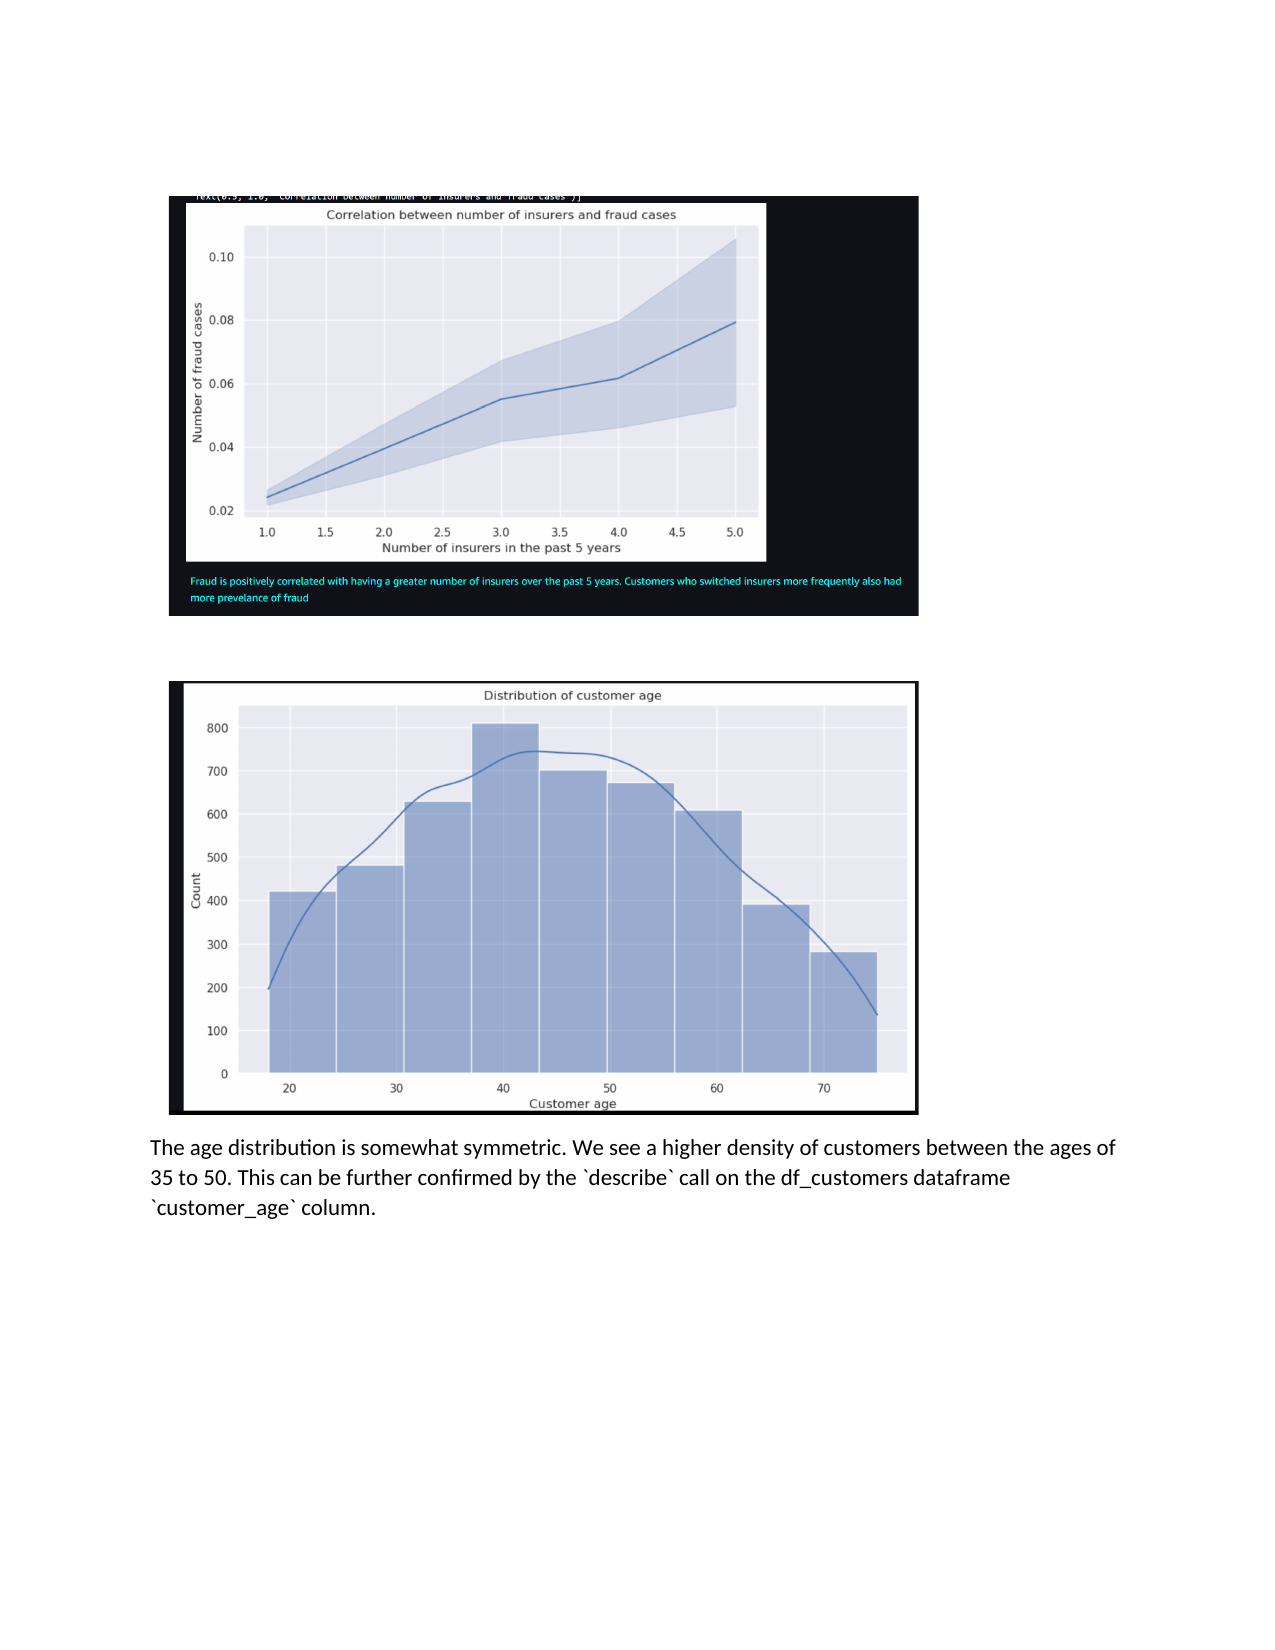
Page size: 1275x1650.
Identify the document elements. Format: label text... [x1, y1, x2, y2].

text The age distribution is somewhat symmetric. We see a higher density of customers between the ages of 35 to 50. This can be further confirmed by the `describe` call on the df_customers dataframe `customer_age` column. [150, 1133, 1125, 1221]
